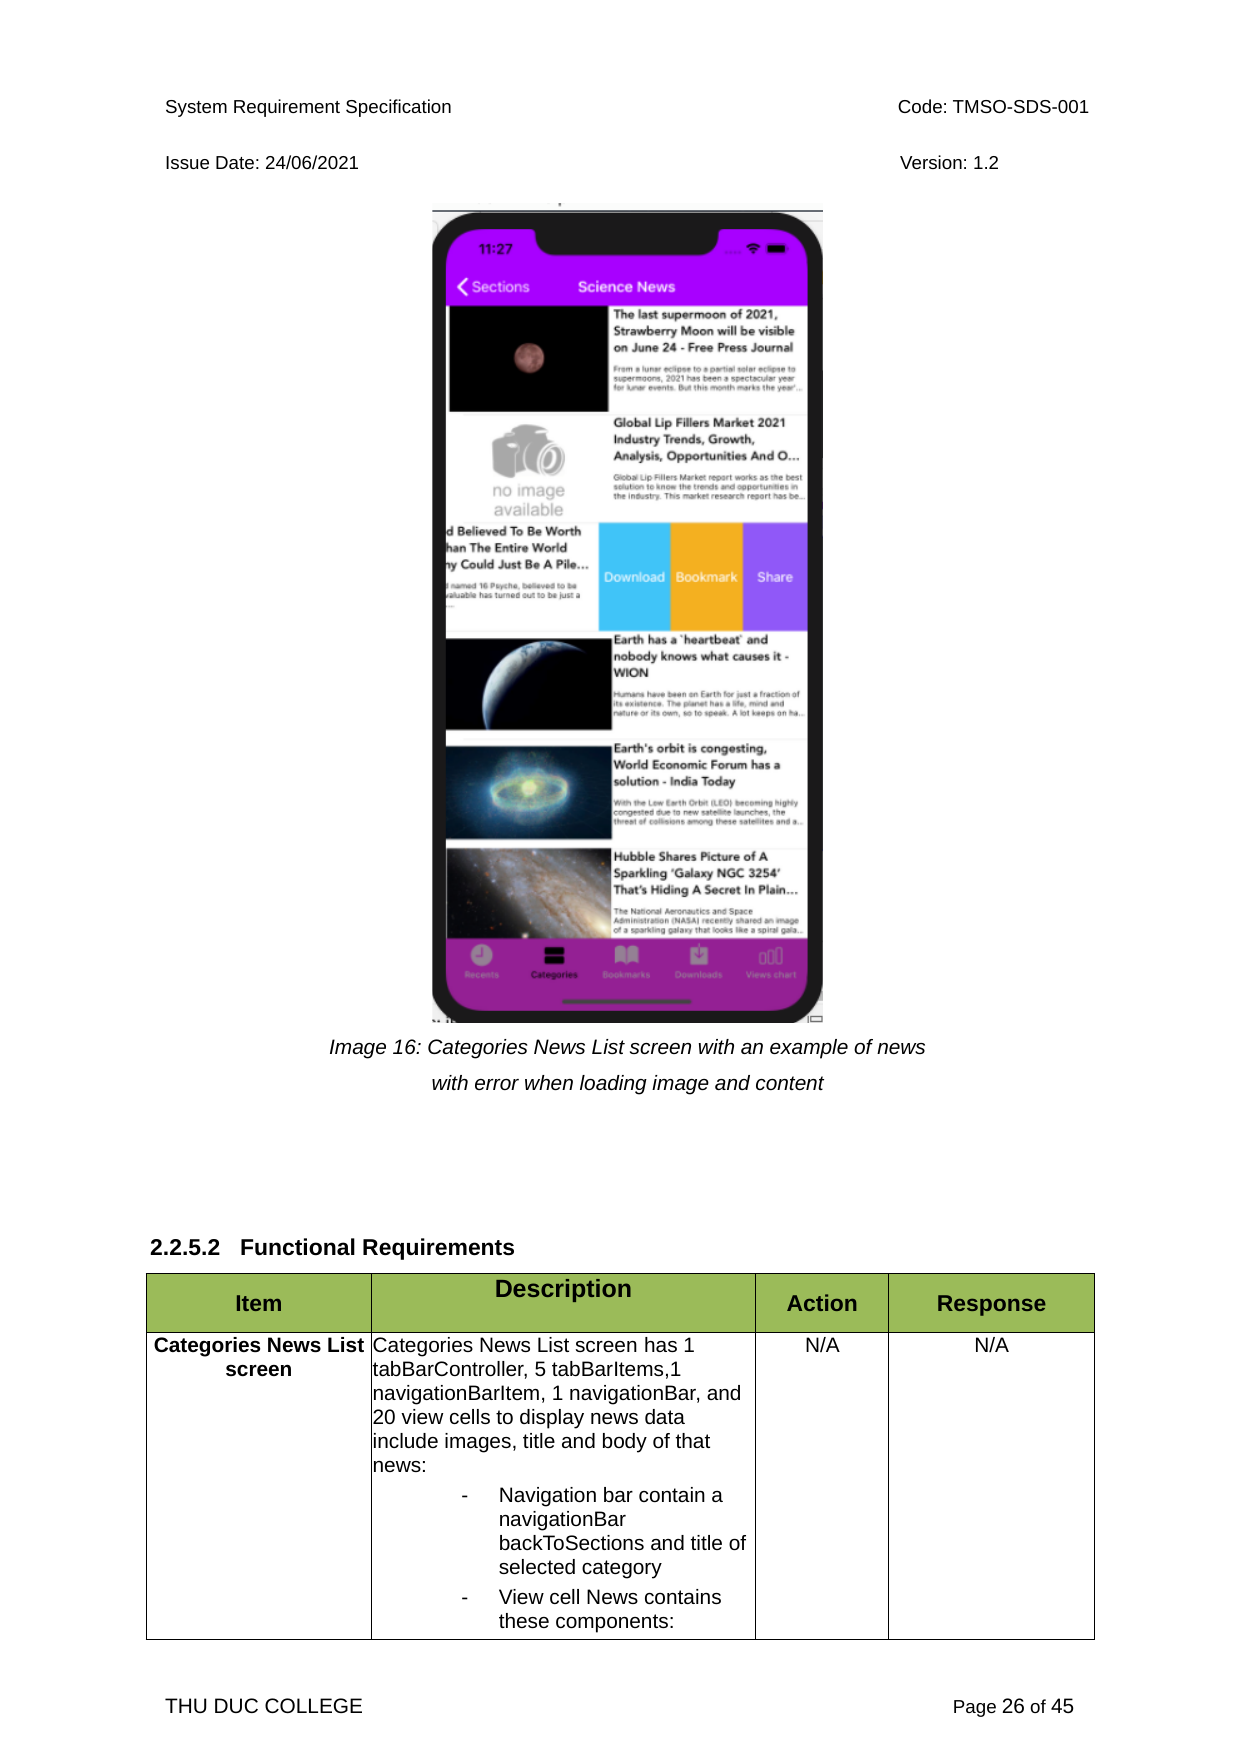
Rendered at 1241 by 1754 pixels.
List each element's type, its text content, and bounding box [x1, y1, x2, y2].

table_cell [372, 1333, 755, 1639]
table_header Item [147, 1274, 371, 1332]
table_header Description [372, 1274, 755, 1332]
table_cell N/A [756, 1333, 888, 1639]
text with error when loading image and content [165, 1071, 1090, 1095]
subtitle Functional Requirements [150, 1234, 1090, 1261]
table_cell N/A [889, 1333, 1094, 1639]
picture [432, 203, 823, 1023]
table_header Action [756, 1274, 888, 1332]
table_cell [147, 1333, 371, 1639]
text Image 16: Categories News List screen with an example of news [165, 1035, 1090, 1059]
table_header Response [889, 1274, 1094, 1332]
